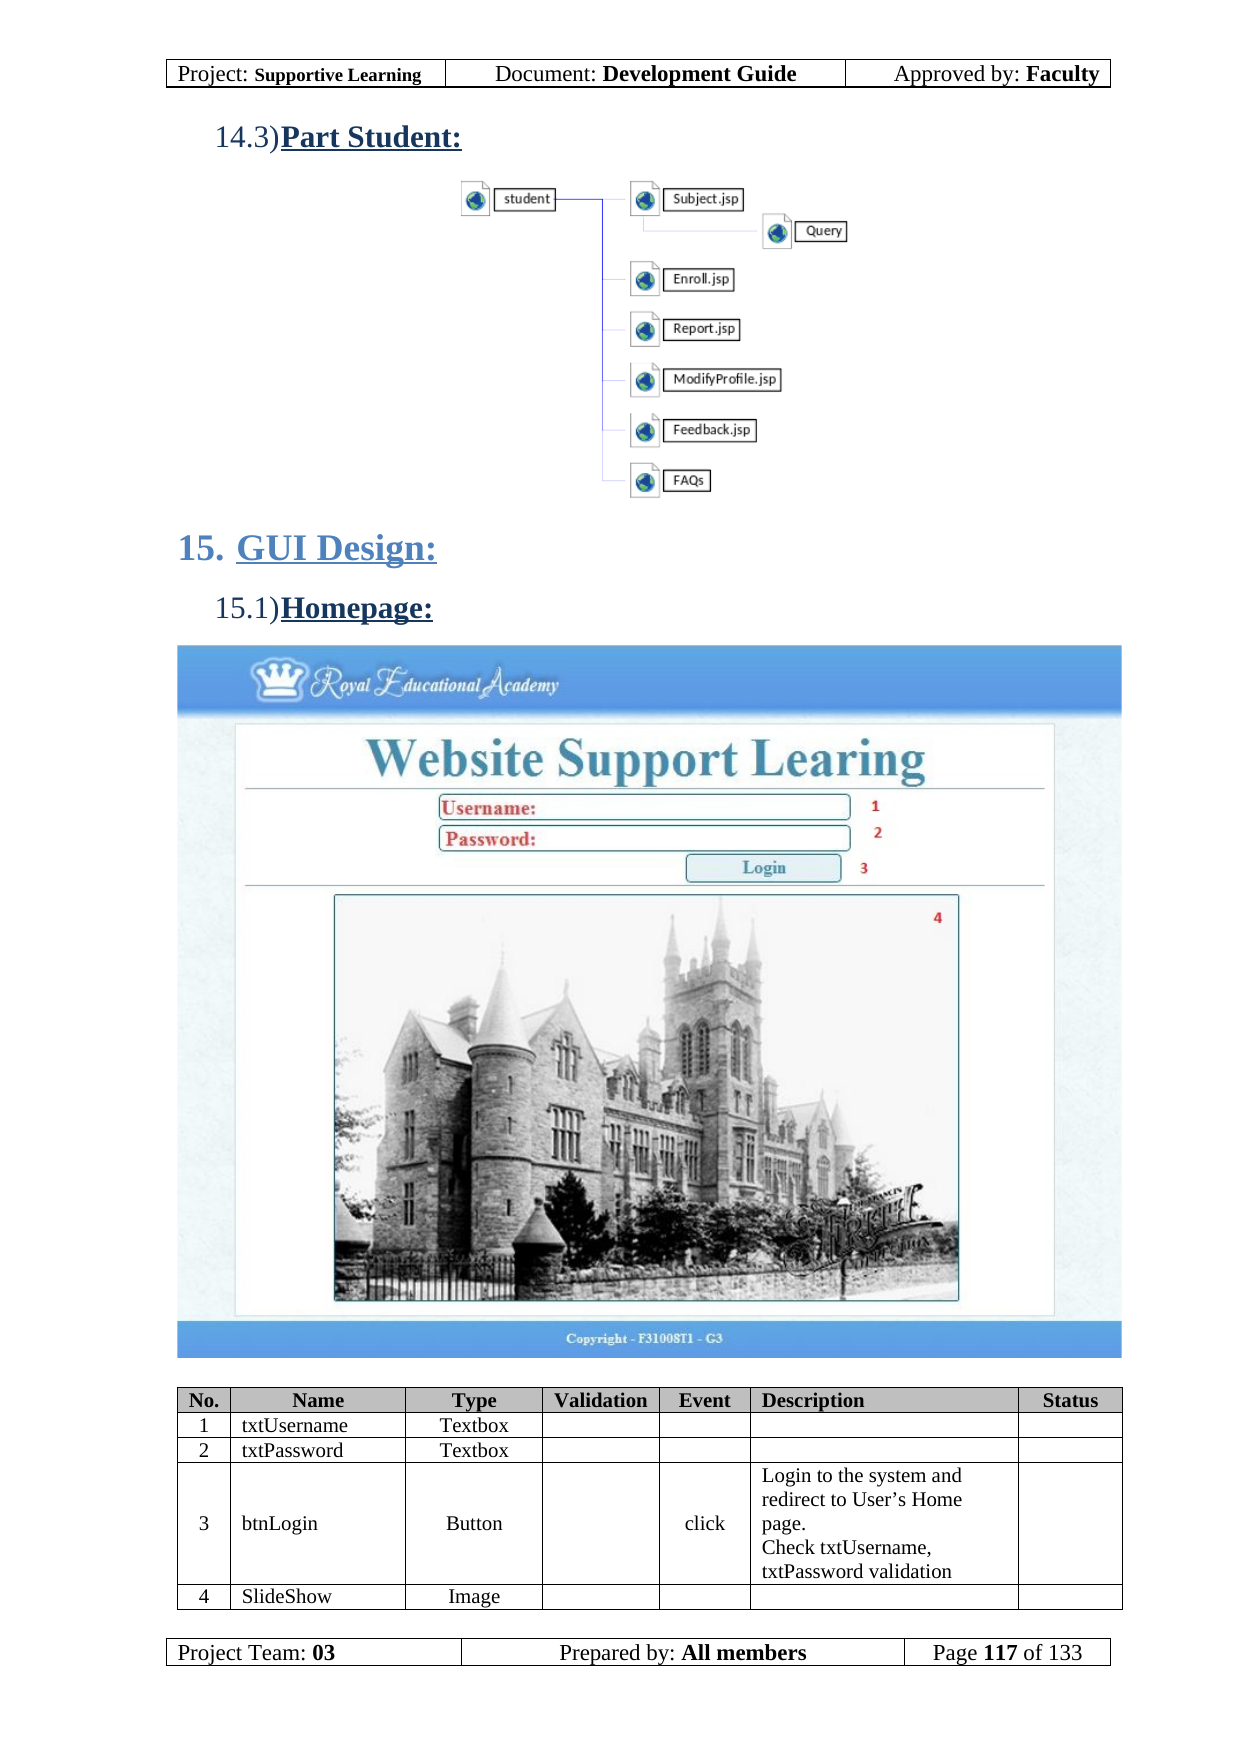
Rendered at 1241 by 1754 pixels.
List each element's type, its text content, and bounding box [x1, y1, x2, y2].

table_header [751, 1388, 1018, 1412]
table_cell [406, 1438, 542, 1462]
text Part Student: [214, 118, 1122, 154]
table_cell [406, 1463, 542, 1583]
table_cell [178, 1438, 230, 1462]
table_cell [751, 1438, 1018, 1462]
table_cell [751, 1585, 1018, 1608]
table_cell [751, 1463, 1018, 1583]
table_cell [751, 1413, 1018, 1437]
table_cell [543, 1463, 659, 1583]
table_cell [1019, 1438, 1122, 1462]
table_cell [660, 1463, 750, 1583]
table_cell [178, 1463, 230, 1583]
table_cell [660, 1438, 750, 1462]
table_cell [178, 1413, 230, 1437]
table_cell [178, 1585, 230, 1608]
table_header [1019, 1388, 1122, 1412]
picture [177, 645, 1122, 1358]
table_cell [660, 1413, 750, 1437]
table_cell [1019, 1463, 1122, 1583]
text Homepage: [214, 589, 1122, 625]
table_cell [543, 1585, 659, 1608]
text GUI Design: [177, 525, 1122, 568]
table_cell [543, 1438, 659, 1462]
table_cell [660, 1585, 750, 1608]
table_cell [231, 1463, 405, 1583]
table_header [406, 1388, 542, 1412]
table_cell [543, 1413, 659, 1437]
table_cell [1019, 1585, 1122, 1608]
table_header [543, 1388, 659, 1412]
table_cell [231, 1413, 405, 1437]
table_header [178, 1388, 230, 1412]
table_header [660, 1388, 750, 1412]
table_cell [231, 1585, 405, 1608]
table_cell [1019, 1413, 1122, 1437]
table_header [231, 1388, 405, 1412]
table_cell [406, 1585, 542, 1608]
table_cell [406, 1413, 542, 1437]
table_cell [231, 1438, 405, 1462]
